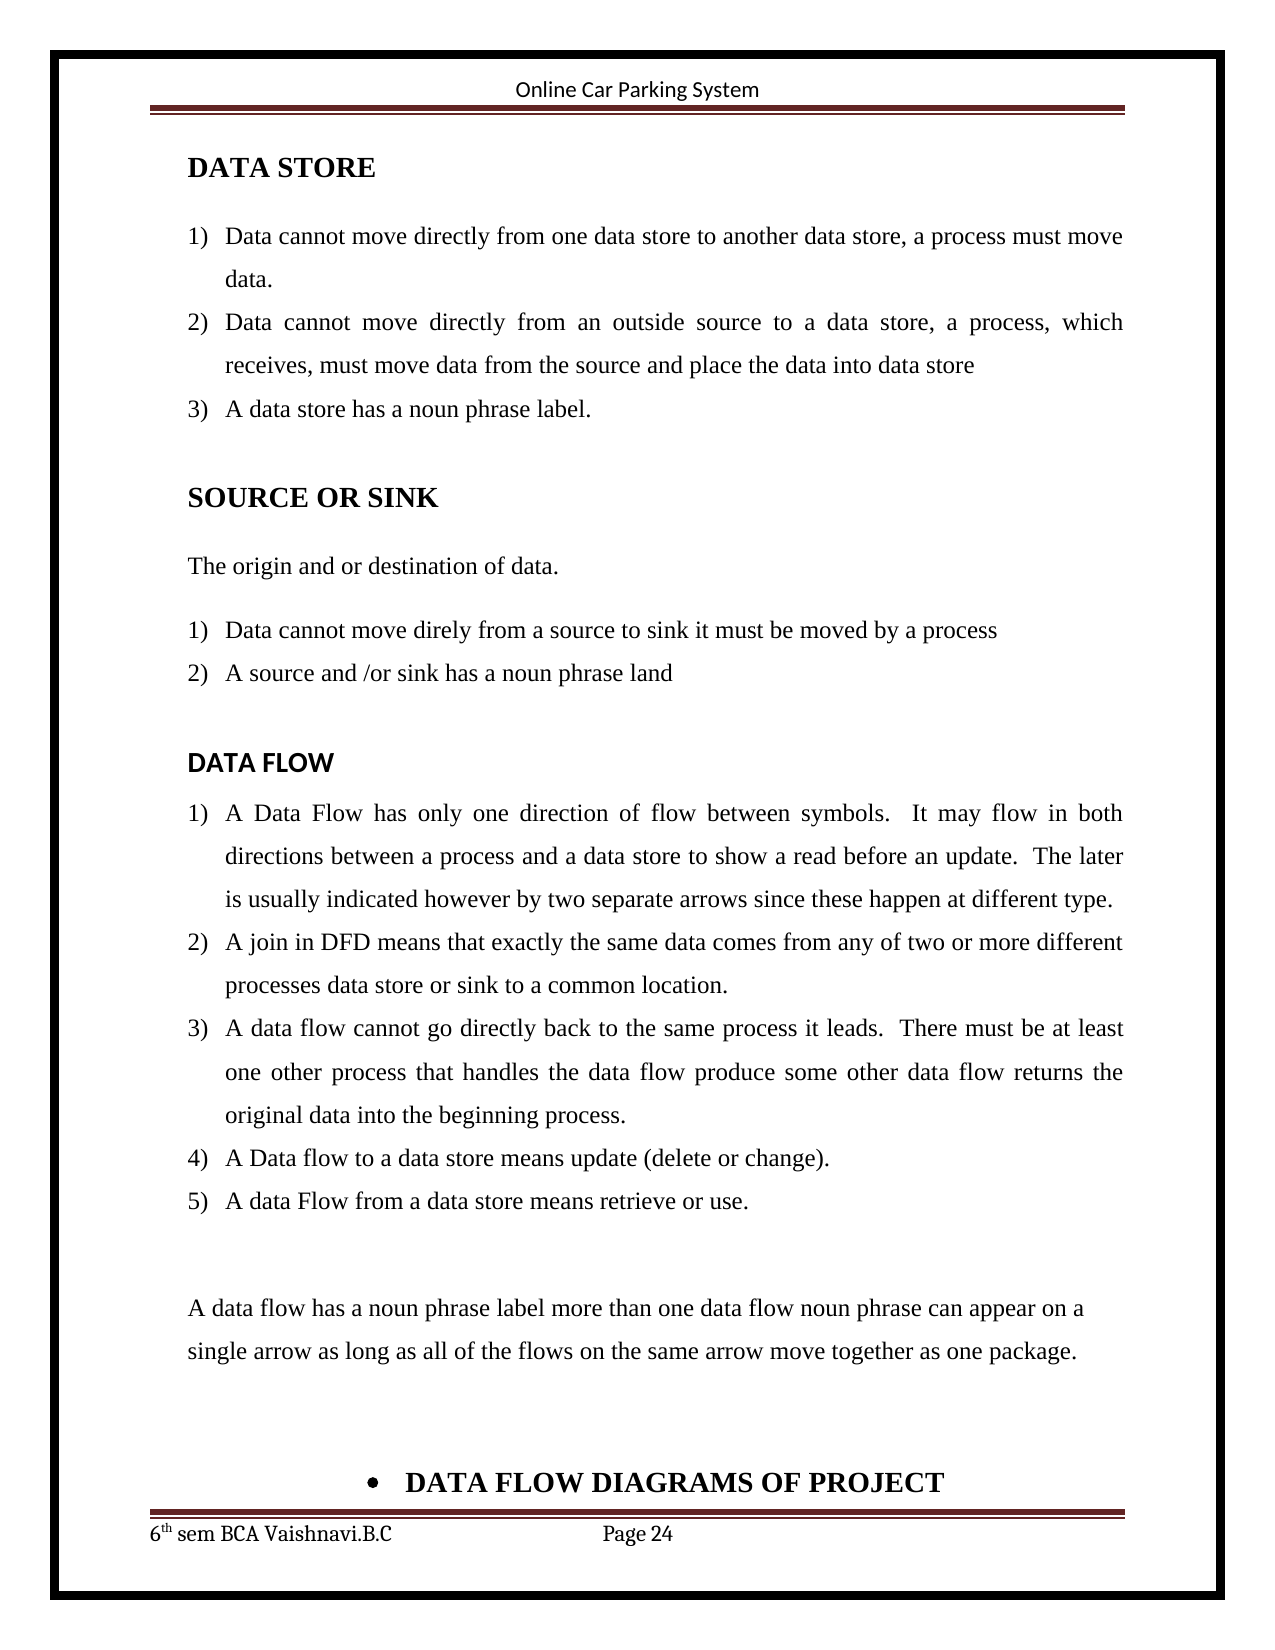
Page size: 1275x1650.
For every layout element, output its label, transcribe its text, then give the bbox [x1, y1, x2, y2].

list A Data Flow has only one direction of flow between symbols. It may flow in both directions between a process and a data store to show a read before an update. The later is usually indicated however by two separate arrows since these happen at different type. [187, 798, 1125, 913]
list A source and /or sink has a noun phrase land [187, 658, 1125, 687]
list A data Flow from a data store means retrieve or use. [187, 1186, 1125, 1215]
text DATA FLOW [187, 744, 1125, 780]
text SOURCE OR SINK [187, 480, 1125, 513]
list DATA FLOW DIAGRAMS OF PROJECT [187, 1466, 1125, 1499]
text DATA STORE [187, 150, 1125, 183]
list Data cannot move directly from one data store to another data store, a process must move data. [187, 221, 1125, 293]
list A Data flow to a data store means update (delete or change). [187, 1143, 1125, 1172]
list Data cannot move direly from a source to sink it must be moved by a process [187, 615, 1125, 644]
text The origin and or destination of data. [187, 551, 1125, 580]
list A data store has a noun phrase label. [187, 394, 1125, 422]
list A data flow cannot go directly back to the same process it leads. There must be at least one other process that handles the data flow produce some other data flow returns the original data into the beginning process. [187, 1013, 1125, 1128]
list Data cannot move directly from an outside source to a data store, a process, which receives, must move data from the source and place the data into data store [187, 307, 1125, 379]
list A join in DFD means that exactly the same data comes from any of two or more different processes data store or sink to a common location. [187, 927, 1125, 999]
text A data flow has a noun phrase label more than one data flow noun phrase can appear on a single arrow as long as all of the flows on the same arrow move together as one package. [187, 1293, 1125, 1365]
